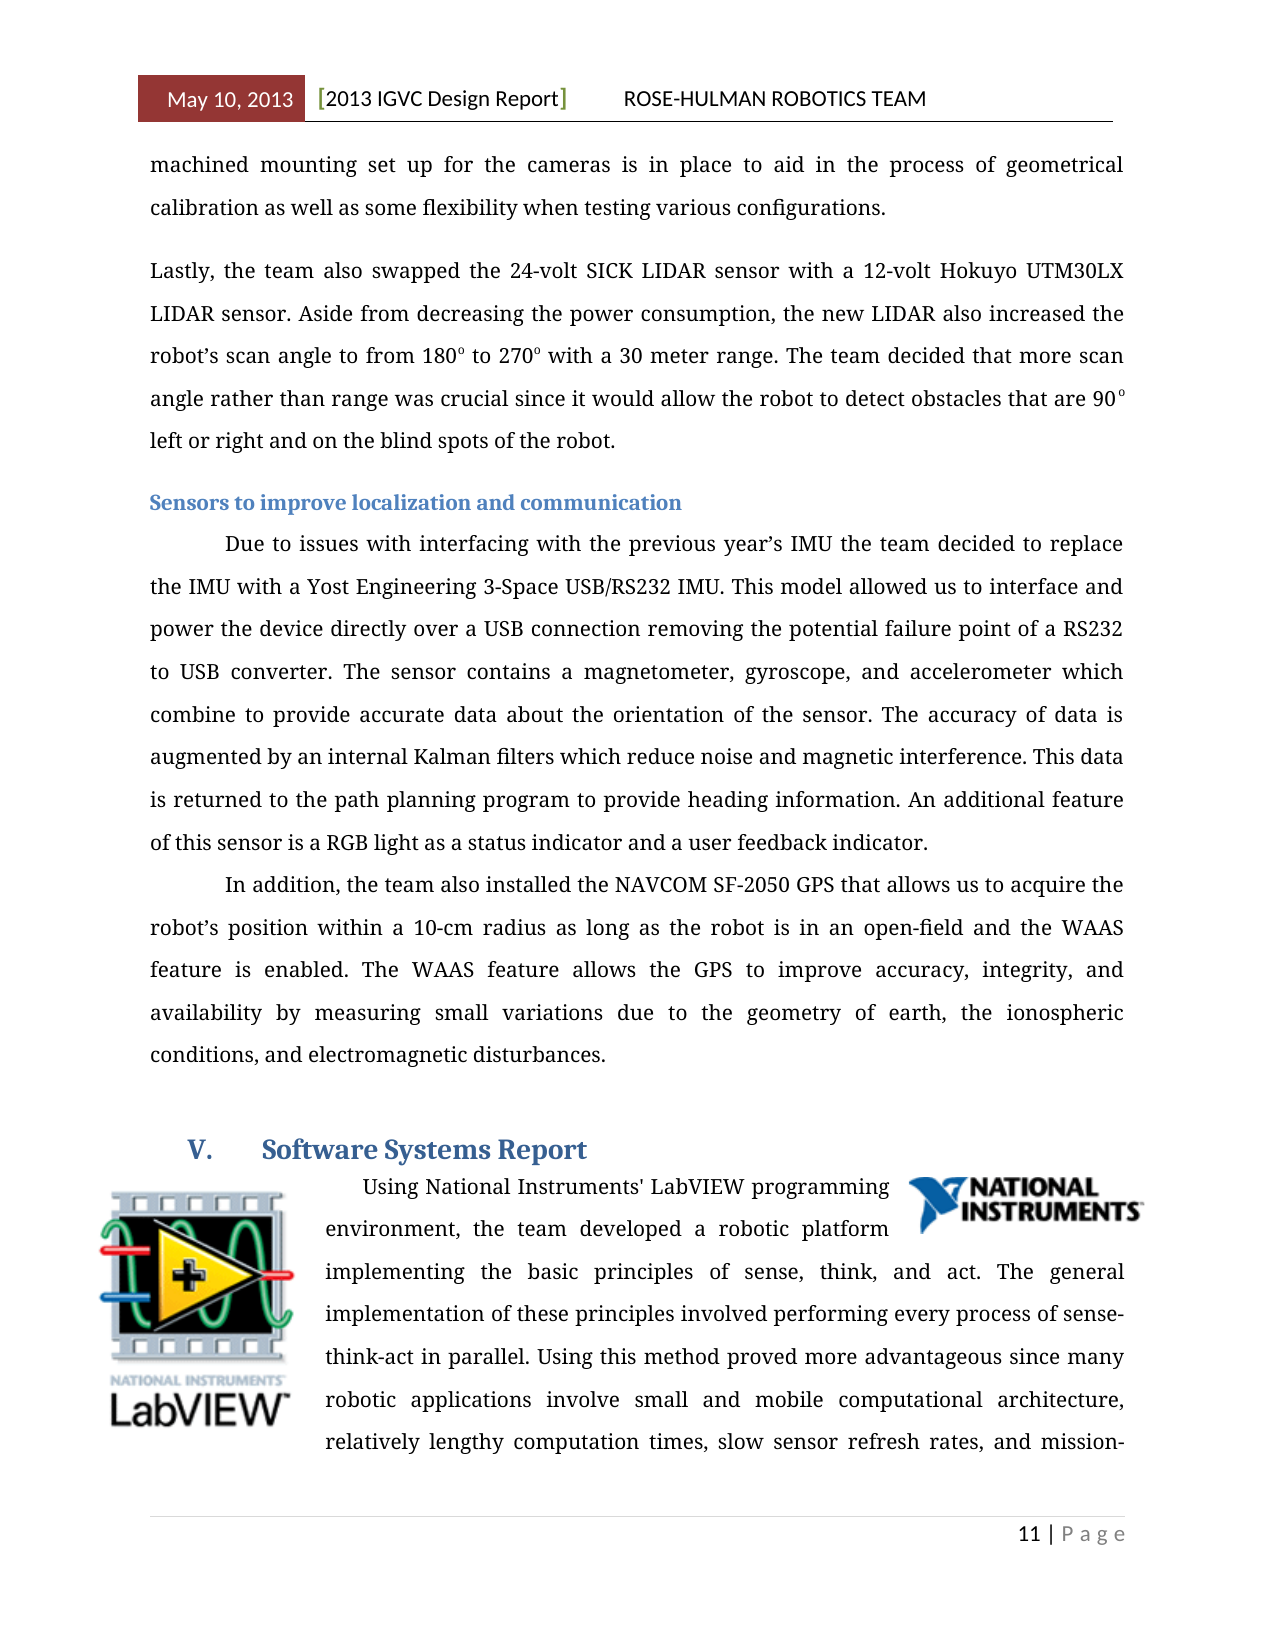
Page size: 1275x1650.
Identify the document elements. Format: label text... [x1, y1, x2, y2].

picture [90, 1190, 307, 1430]
text In addition, the team also installed the NAVCOM SF-2050 GPS that allows us to acquire the robot’s position within a 10-cm radius as long as the robot is in an open-field and the WAAS feature is enabled. The WAAS feature allows the GPS to improve accuracy, integrity, and availability by measuring small variations due to the geometry of earth, the ionospheric conditions, and electromagnetic disturbances. [150, 870, 1125, 1069]
text Lastly, the team also swapped the 24-volt SICK LIDAR sensor with a 12-volt Hokuyo UTM30LX LIDAR sensor. Aside from decreasing the power consumption, the new LIDAR also increased the robot’s scan angle to from 180o to 270o with a 30 meter range. The team decided that more scan angle rather than range was crucial since it would allow the robot to detect obstacles that are 90o left or right and on the blind spots of the robot. [150, 256, 1125, 455]
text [150, 1172, 1125, 1456]
subtitle Software Systems Report [187, 1133, 1125, 1167]
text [150, 150, 1125, 221]
subtitle Sensors to improve localization and communication [150, 490, 1125, 516]
picture [908, 1177, 1145, 1234]
text Due to issues with interfacing with the previous year’s IMU the team decided to replace the IMU with a Yost Engineering 3-Space USB/RS232 IMU. This model allowed us to interface and power the device directly over a USB connection removing the potential failure point of a RS232 to USB converter. The sensor contains a magnetometer, gyroscope, and accelerometer which combine to provide accurate data about the orientation of the sensor. The accuracy of data is augmented by an internal Kalman filters which reduce noise and magnetic interference. This data is returned to the path planning program to provide heading information. An additional feature of this sensor is a RGB light as a status indicator and a user feedback indicator. [150, 529, 1125, 856]
